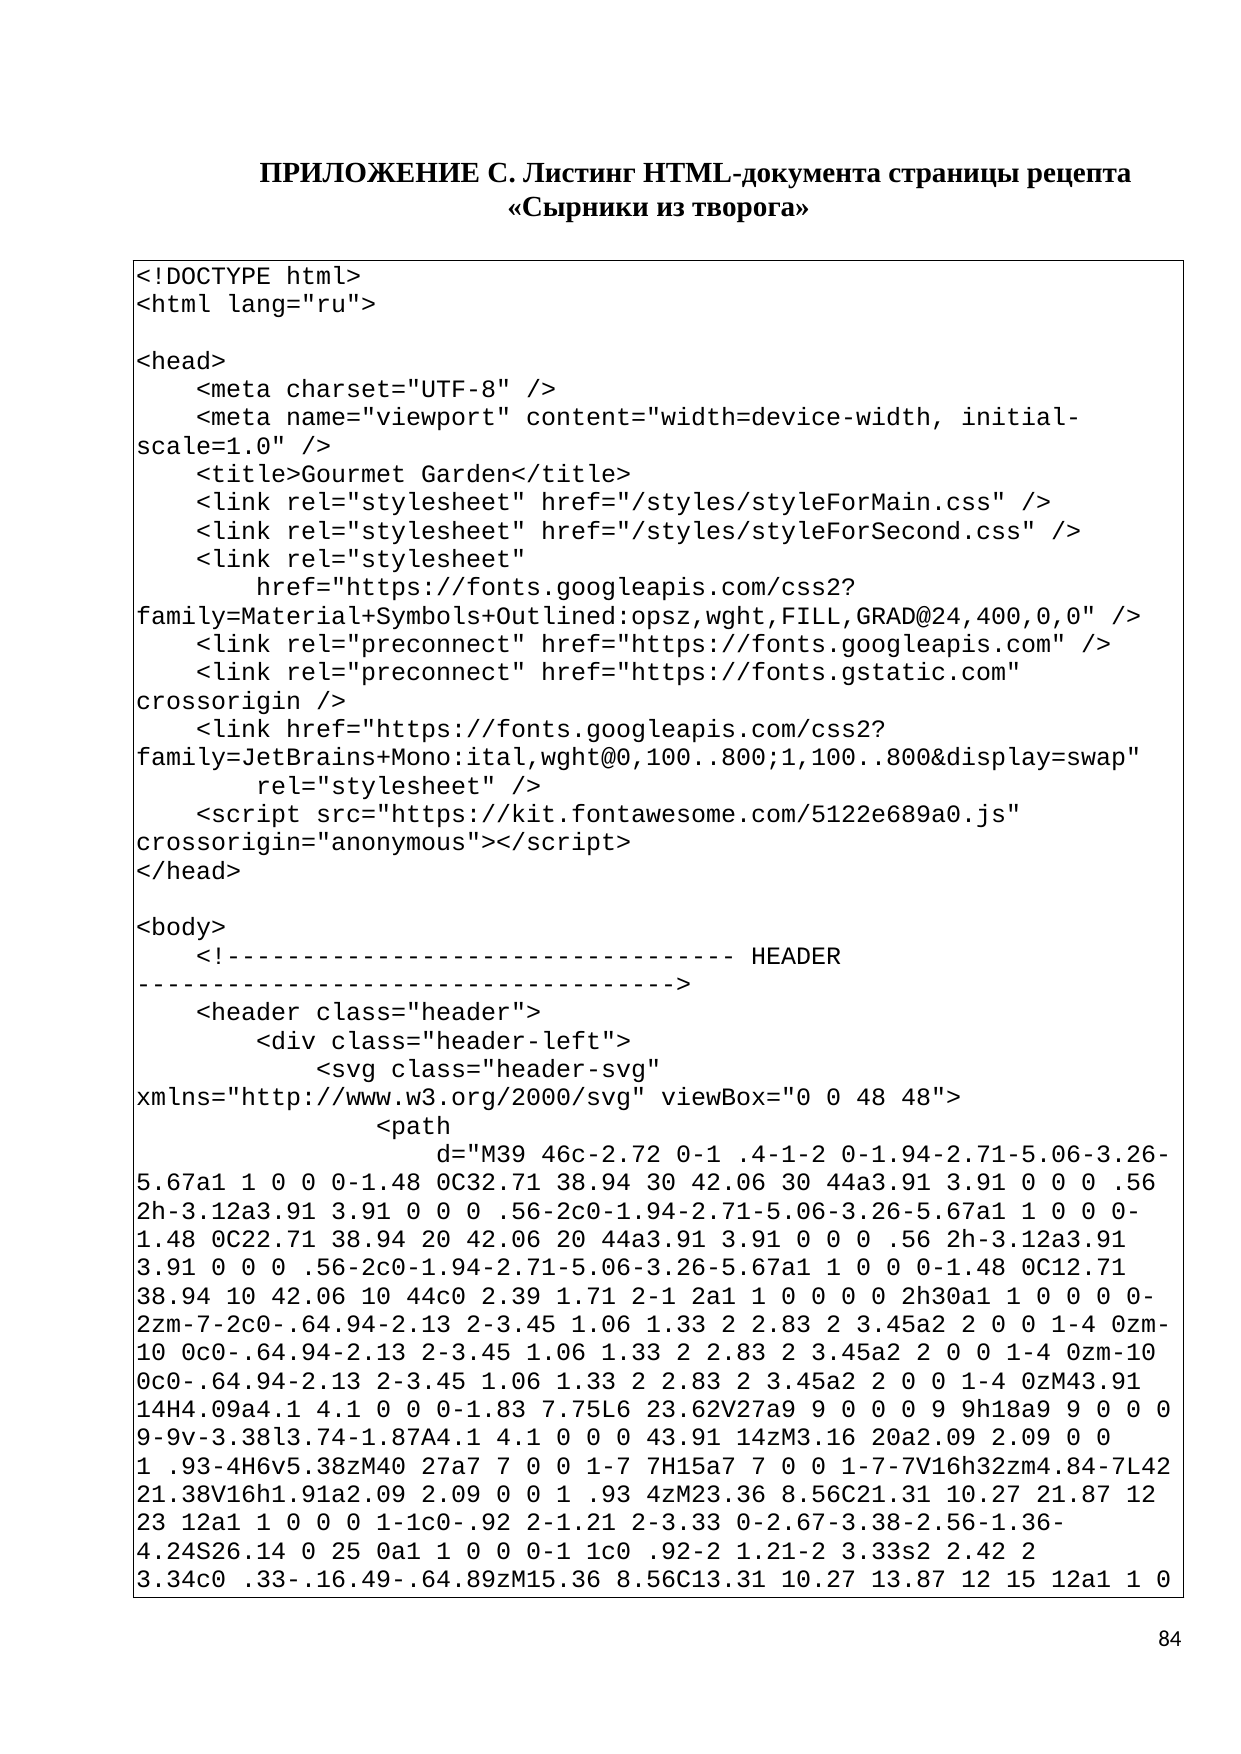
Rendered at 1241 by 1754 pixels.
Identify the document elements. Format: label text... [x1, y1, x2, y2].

text <meta charset="UTF-8" /> [136, 377, 1181, 405]
text <link rel="preconnect" href="https://fonts.googleapis.com" /> [136, 632, 1181, 660]
text ПРИЛОЖЕНИЕ С. Листинг HTML-документа страницы рецепта «Сырники из творога» [136, 156, 1181, 223]
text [134, 1138, 1183, 1597]
text <header class="header"> [136, 1000, 1181, 1028]
text <link rel="preconnect" href="https://fonts.gstatic.com" crossorigin /> [136, 660, 1181, 717]
text <link rel="stylesheet" href="/styles/styleForSecond.css" /> [136, 518, 1181, 547]
text href="https://fonts.googleapis.com/css2?family=Material+Symbols+Outlined:opsz,wght,FILL,GRAD@24,400,0,0" /> [136, 575, 1181, 632]
text <!---------------------------------- HEADER ------------------------------------> [136, 943, 1181, 1000]
text <link href="https://fonts.googleapis.com/css2?family=JetBrains+Mono:ital,wght@0,100..800;1,100..800&display=swap" [136, 717, 1181, 773]
text <path [136, 1113, 1181, 1138]
text <svg class="header-svg" xmlns="http://www.w3.org/2000/svg" viewBox="0 0 48 48"> [136, 1057, 1181, 1113]
text <link rel="stylesheet" href="/styles/styleForMain.css" /> [136, 490, 1181, 518]
text <meta name="viewport" content="width=device-width, initial-scale=1.0" /> [136, 405, 1181, 462]
text rel="stylesheet" /> [136, 773, 1181, 802]
text <script src="https://kit.fontawesome.com/5122e689a0.js" crossorigin="anonymous"></script> [136, 802, 1181, 858]
text <link rel="stylesheet" [136, 547, 1181, 575]
text </head> [136, 858, 1181, 887]
text <div class="header-left"> [136, 1028, 1181, 1057]
text <!DOCTYPE html> [134, 261, 1183, 292]
text <title>Gourmet Garden</title> [136, 462, 1181, 490]
text <body> [136, 915, 1181, 943]
text <html lang="ru"> [136, 292, 1181, 320]
text <head> [136, 348, 1181, 377]
